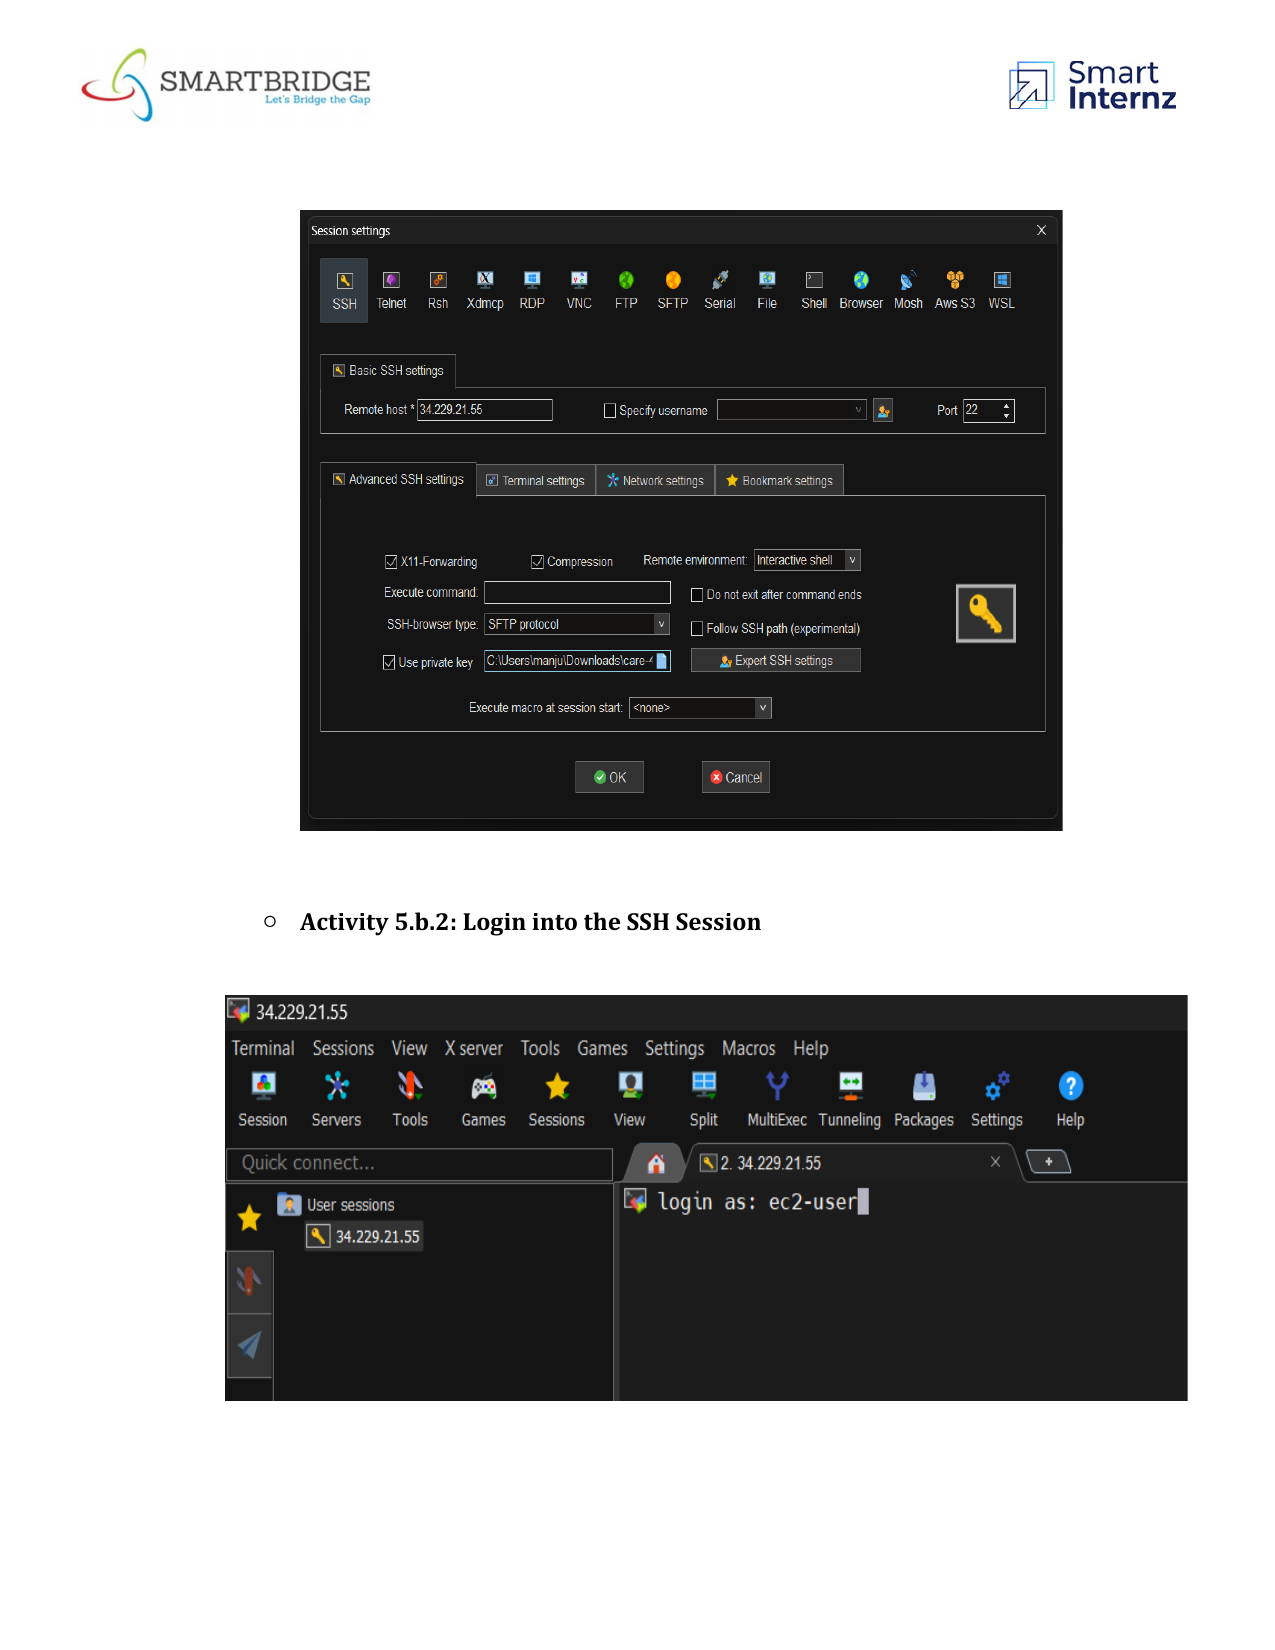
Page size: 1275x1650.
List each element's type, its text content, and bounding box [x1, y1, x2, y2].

list Activity 5.b.2: Login into the SSH Session [262, 907, 1125, 936]
picture [225, 995, 1188, 1401]
picture [78, 43, 375, 127]
picture [1004, 61, 1181, 109]
picture [300, 210, 1063, 831]
